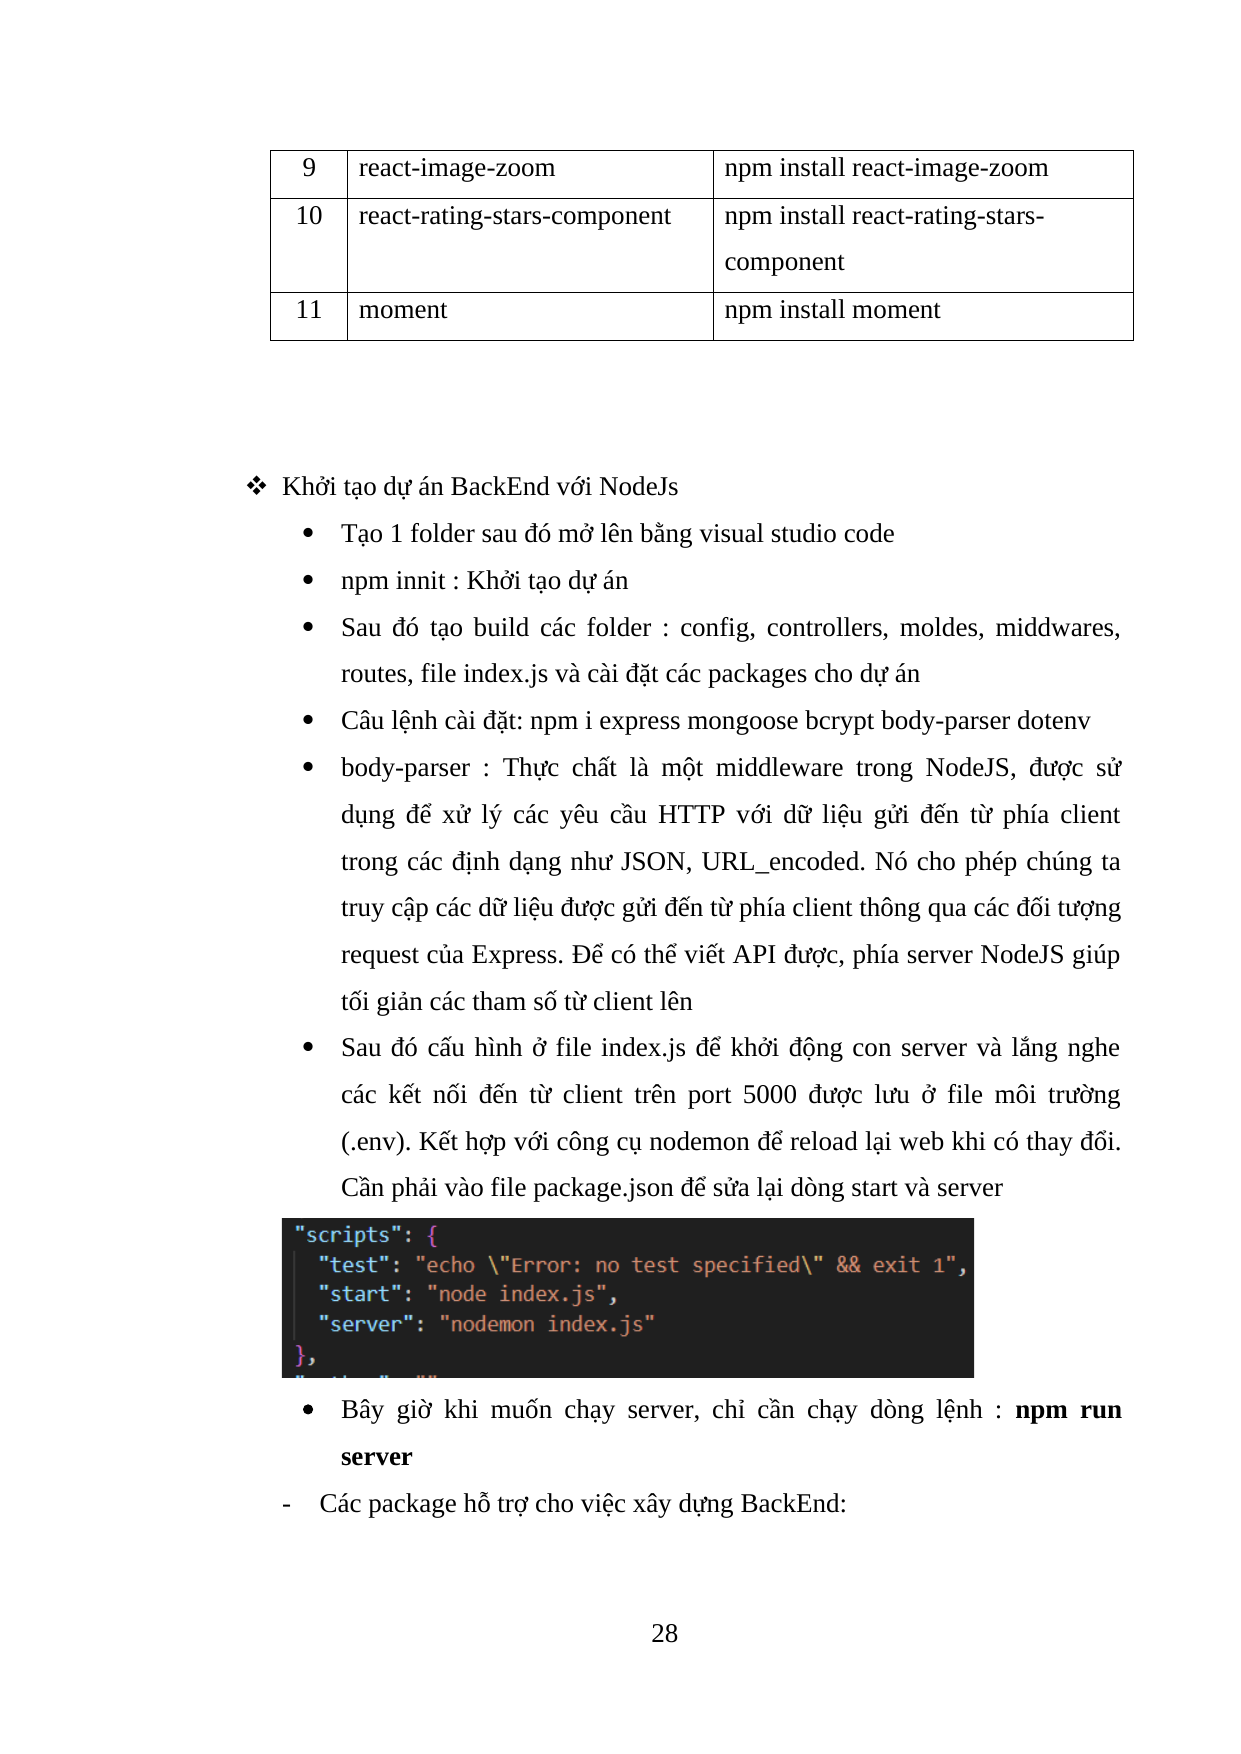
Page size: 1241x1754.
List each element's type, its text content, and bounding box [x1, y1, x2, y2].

table_cell react-rating-stars-component [348, 199, 713, 292]
list Các package hỗ trợ cho việc xây dựng BackEnd: [282, 1487, 1122, 1518]
table_cell 9 [271, 151, 347, 198]
list Khởi tạo dự án BackEnd với NodeJs [244, 470, 1122, 501]
list Câu lệnh cài đặt: npm i express mongoose bcrypt body-parser dotenv [303, 704, 1122, 736]
table_cell react-image-zoom [348, 151, 713, 198]
list body-parser : Thực chất là một middleware trong NodeJS, được sử dụng để xử lý các yêu cầu HTTP với dữ liệu gửi đến từ phía client trong các định dạng như JSON, URL_encoded. Nó cho phép chúng ta truy cập các dữ liệu được gửi đến từ phía client thông qua các đối tượng request của Express. Để có thể viết API được, phía server NodeJS giúp tối giản các tham số từ client lên [303, 751, 1122, 1016]
table_cell moment [348, 293, 713, 340]
picture [281, 1218, 975, 1378]
table_cell 10 [271, 199, 347, 292]
list Sau đó cấu hình ở file index.js để khởi động con server và lắng nghe các kết nối đến từ client trên port 5000 được lưu ở file môi trường (.env). Kết hợp với công cụ nodemon để reload lại web khi có thay đổi. Cần phải vào file package.json để sửa lại dòng start và server [303, 1031, 1122, 1202]
table_cell npm install react-rating-stars-component [714, 199, 1133, 292]
list Sau đó tạo build các folder : config, controllers, moldes, middwares, routes, file index.js và cài đặt các packages cho dự án [303, 611, 1122, 689]
list Tạo 1 folder sau đó mở lên bằng visual studio code [303, 517, 1122, 548]
list npm innit : Khởi tạo dự án [303, 564, 1122, 595]
table_cell npm install react-image-zoom [714, 151, 1133, 198]
list Bây giờ khi muốn chạy server, chỉ cần chạy dòng lệnh : npm run server [303, 1393, 1122, 1471]
table_cell 11 [271, 293, 347, 340]
table_cell npm install moment [714, 293, 1133, 340]
